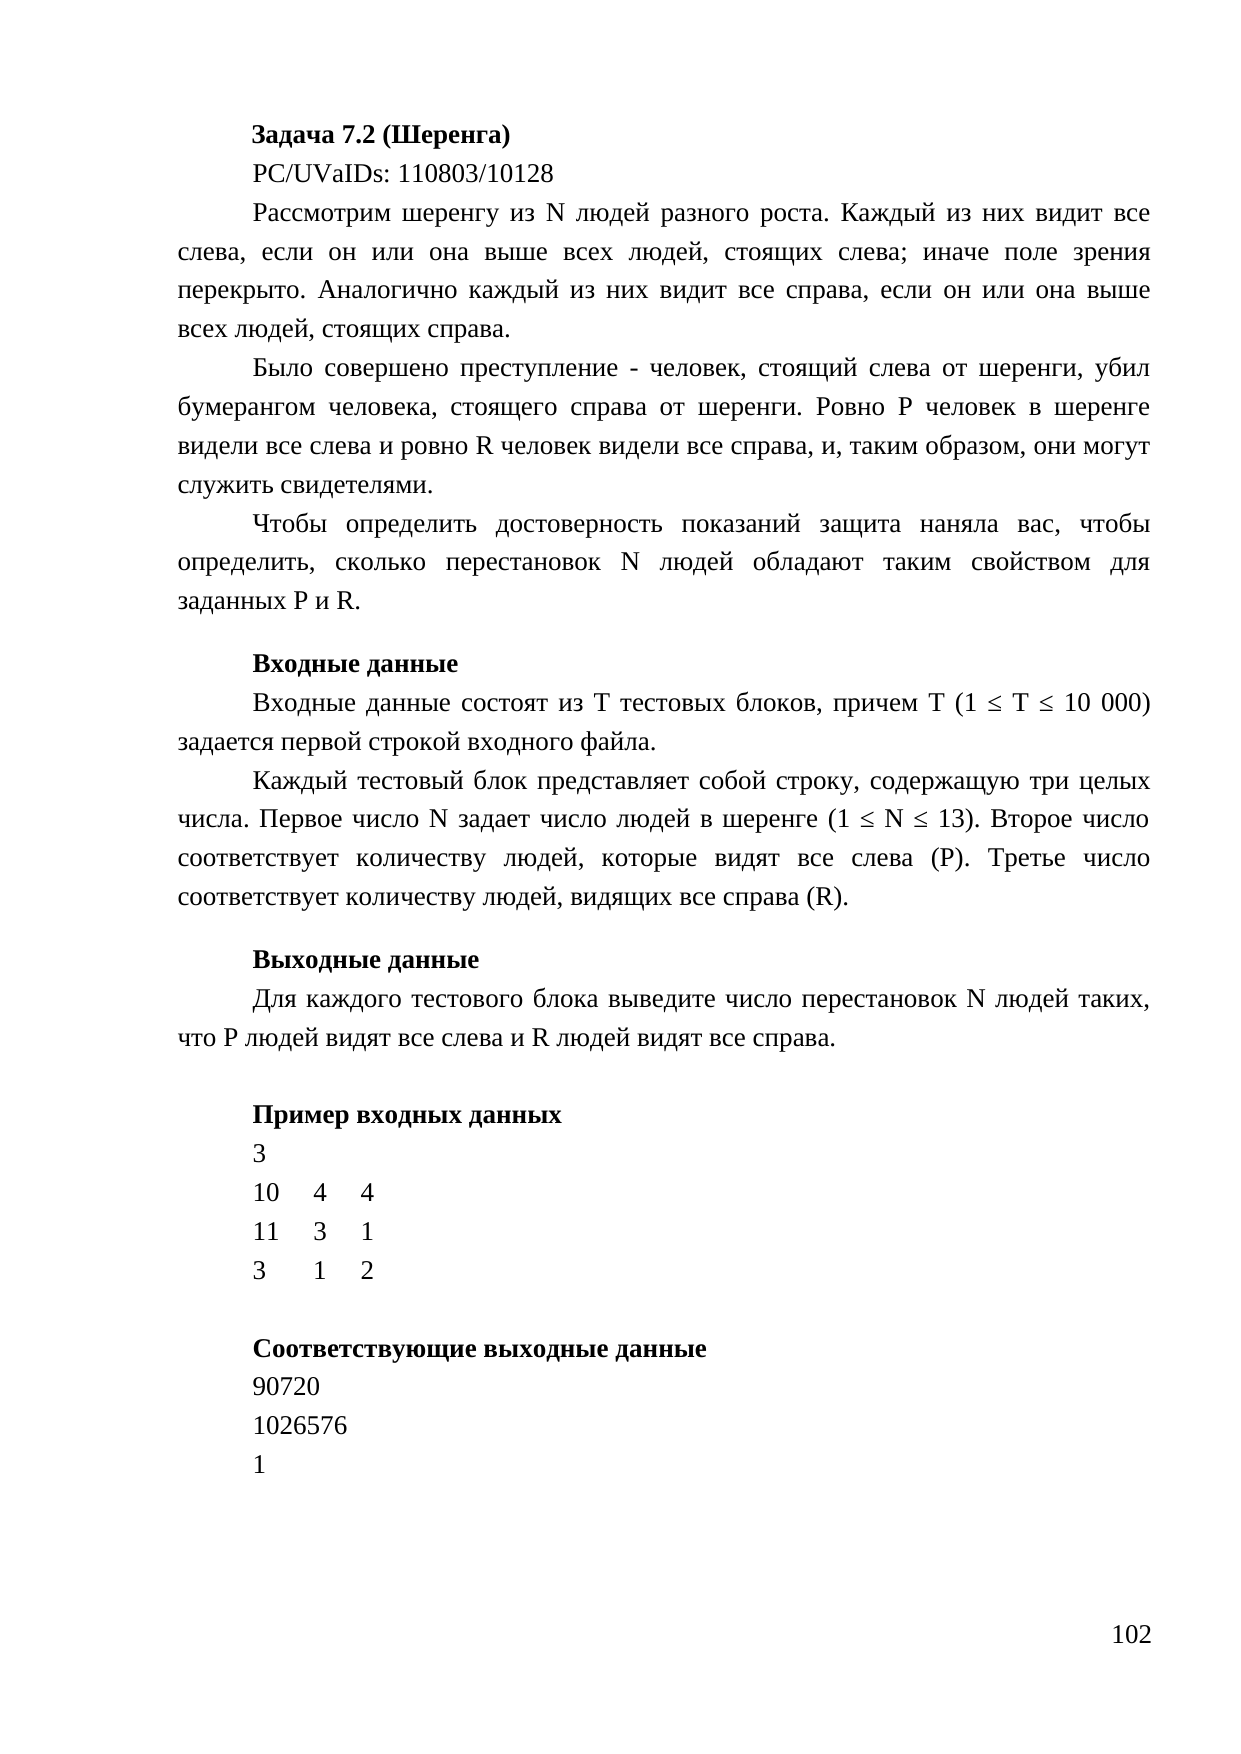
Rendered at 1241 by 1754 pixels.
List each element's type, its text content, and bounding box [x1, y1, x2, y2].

text 10 4 4 [177, 1176, 1152, 1207]
text Входные данные [177, 647, 1152, 678]
text Чтобы определить достоверность показаний защита наняла вас, чтобы определить, сколько перестановок N людей обладают таким свойством для заданных Р и R. [177, 507, 1152, 616]
text 3 [177, 1137, 1152, 1168]
text 11 3 1 [177, 1215, 1152, 1246]
text Входные данные состоят из Т тестовых блоков, причем Т (1 ≤ Т ≤ 10 000) задается первой строкой входного файла. [177, 686, 1152, 756]
text Рассмотрим шеренгу из N людей разного роста. Каждый из них видит все слева, если он или она выше всех людей, стоящих слева; иначе поле зрения перекрыто. Аналогично каждый из них видит все справа, если он или она выше всех людей, стоящих справа. [177, 196, 1152, 343]
text 3 1 2 [177, 1254, 1152, 1285]
text 1026576 [177, 1409, 1152, 1441]
text 1 [177, 1448, 1152, 1479]
text Пример входных данных [177, 1098, 1152, 1130]
text Выходные данные [177, 943, 1152, 974]
text 90720 [177, 1371, 1152, 1402]
text Для каждого тестового блока выведите число перестановок N людей таких, что Р людей видят все слева и R людей видят все справа. [177, 982, 1152, 1052]
text Было совершено преступление - человек, стоящий слева от шеренги, убил бумерангом человека, стоящего справа от шеренги. Ровно Р человек в шеренге видели все слева и ровно R человек видели все справа, и, таким образом, они могут служить свидетелями. [177, 351, 1152, 499]
subtitle Задача 7.2 (Шеренга) [177, 118, 1152, 149]
text РС/UVaIDs: 110803/10128 [177, 157, 1152, 188]
text Каждый тестовый блок представляет собой строку, содержащую три целых числа. Первое число N задает число людей в шеренге (1 ≤ N ≤ 13). Второе число соответствует количеству людей, которые видят все слева (Р). Третье число соответствует количеству людей, видящих все справа (R). [177, 764, 1152, 911]
text Соответствующие выходные данные [177, 1332, 1152, 1363]
